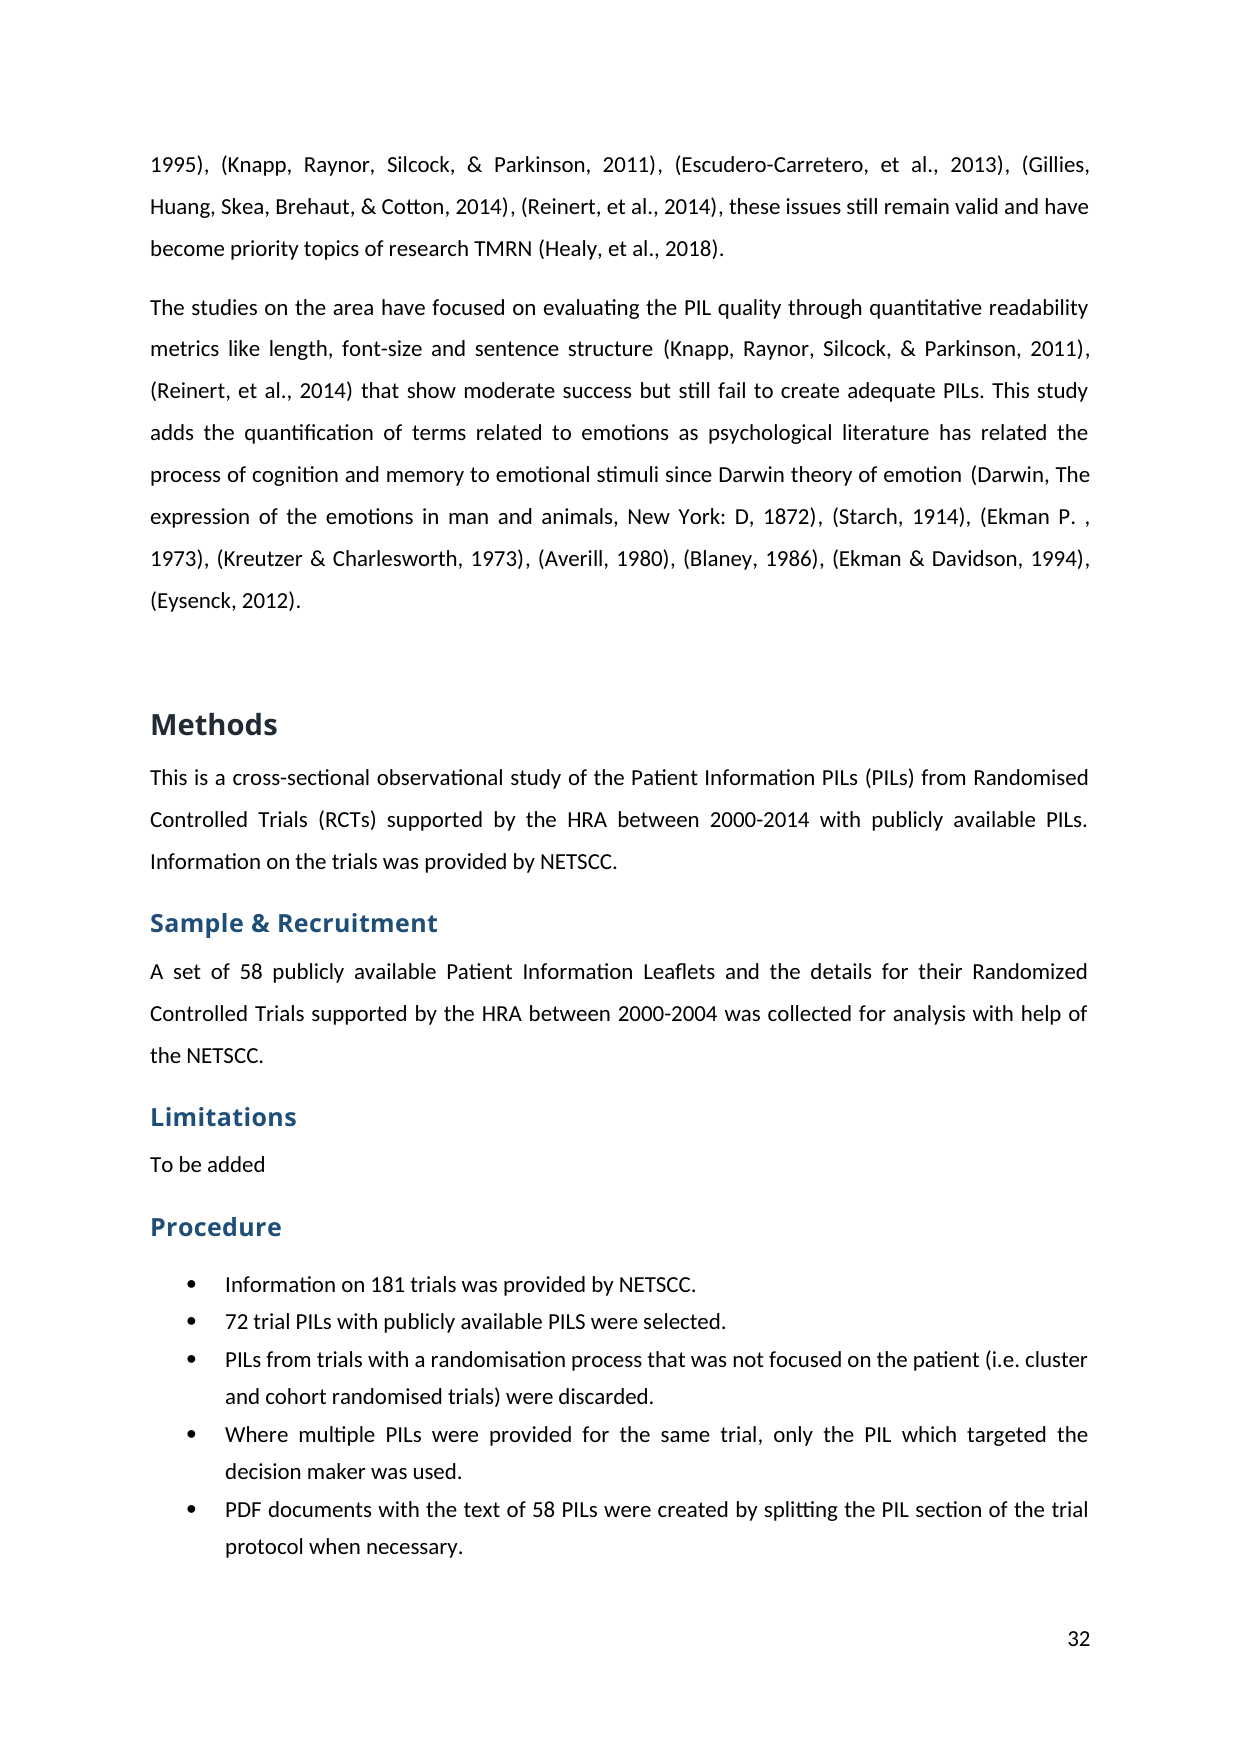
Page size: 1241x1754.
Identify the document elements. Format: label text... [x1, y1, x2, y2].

list PDF documents with the text of 58 PILs were created by splitting the PIL section of the trial protocol when necessary. [187, 1485, 1090, 1560]
text This is a cross-sectional observational study of the Patient Information PILs (PILs) from Randomised Controlled Trials (RCTs) supported by the HRA between 2000-2014 with publicly available PILs. Information on the trials was provided by NETSCC. [150, 763, 1090, 875]
list 72 trial PILs with publicly available PILS were selected. [187, 1298, 1090, 1335]
text The studies on the area have focused on evaluating the PIL quality through quantitative readability metrics like length, font-size and sentence structure , that show moderate success but still fail to create adequate PILs. This study adds the quantification of terms related to emotions as psychological literature has related the process of cognition and memory to emotional stimuli since Darwin theory of emotion , ,,,,,,. [150, 293, 1090, 614]
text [150, 150, 1090, 262]
subtitle Procedure [150, 1209, 1090, 1243]
text To be added [150, 1151, 1090, 1178]
subtitle Methods [150, 704, 1090, 743]
list Information on 181 trials was provided by NETSCC. [187, 1260, 1090, 1298]
subtitle Limitations [150, 1099, 1090, 1133]
text A set of 58 publicly available Patient Information Leaflets and the details for their Randomized Controlled Trials supported by the HRA between 2000-2004 was collected for analysis with help of the NETSCC. [150, 957, 1090, 1069]
subtitle Sample & Recruitment [150, 906, 1090, 940]
list Where multiple PILs were provided for the same trial, only the PIL which targeted the decision maker was used. [187, 1410, 1090, 1485]
list PILs from trials with a randomisation process that was not focused on the patient (i.e. cluster and cohort randomised trials) were discarded. [187, 1335, 1090, 1410]
